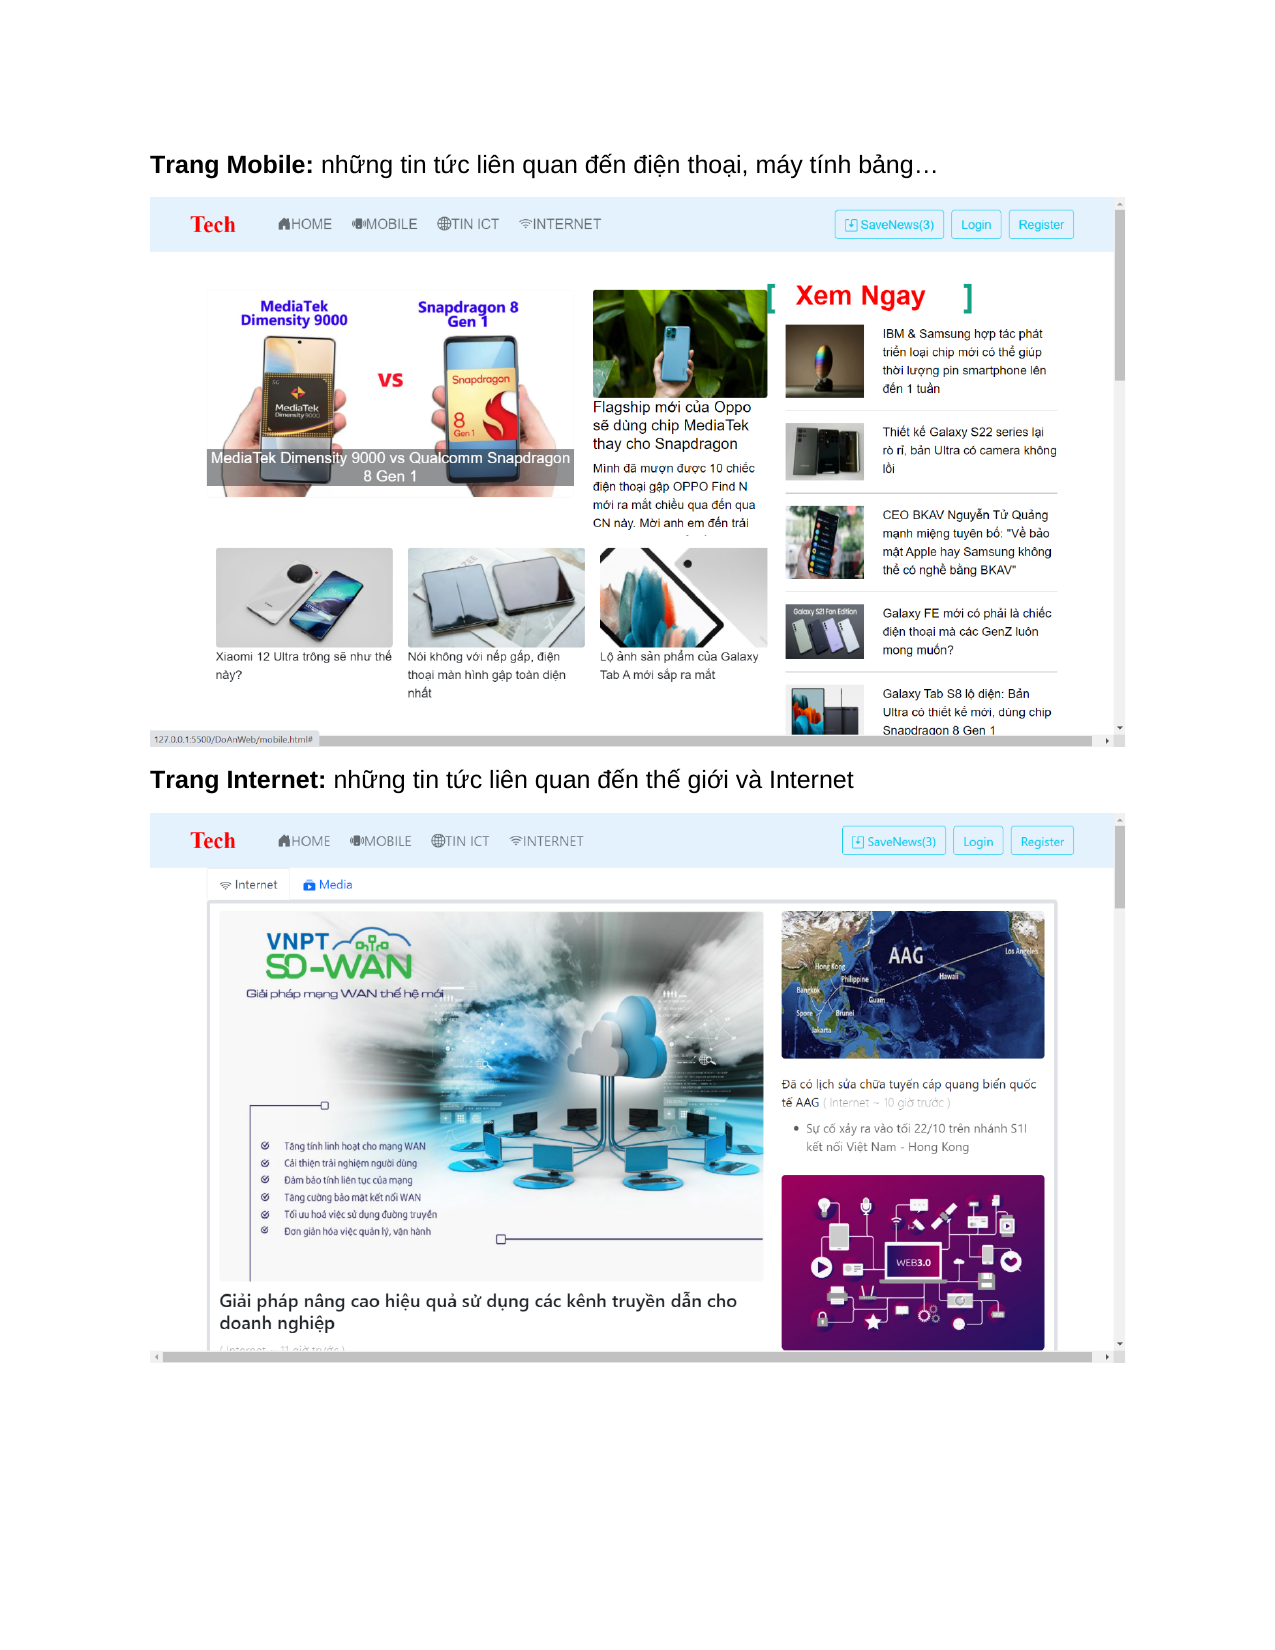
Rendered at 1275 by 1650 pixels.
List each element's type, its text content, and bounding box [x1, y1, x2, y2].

text Trang Internet: những tin tức liên quan đến thế giới và Internet [150, 766, 1125, 794]
picture [150, 197, 1125, 747]
picture [150, 813, 1125, 1363]
text Trang Mobile: những tin tức liên quan đến điện thoại, máy tính bảng… [150, 150, 1125, 179]
